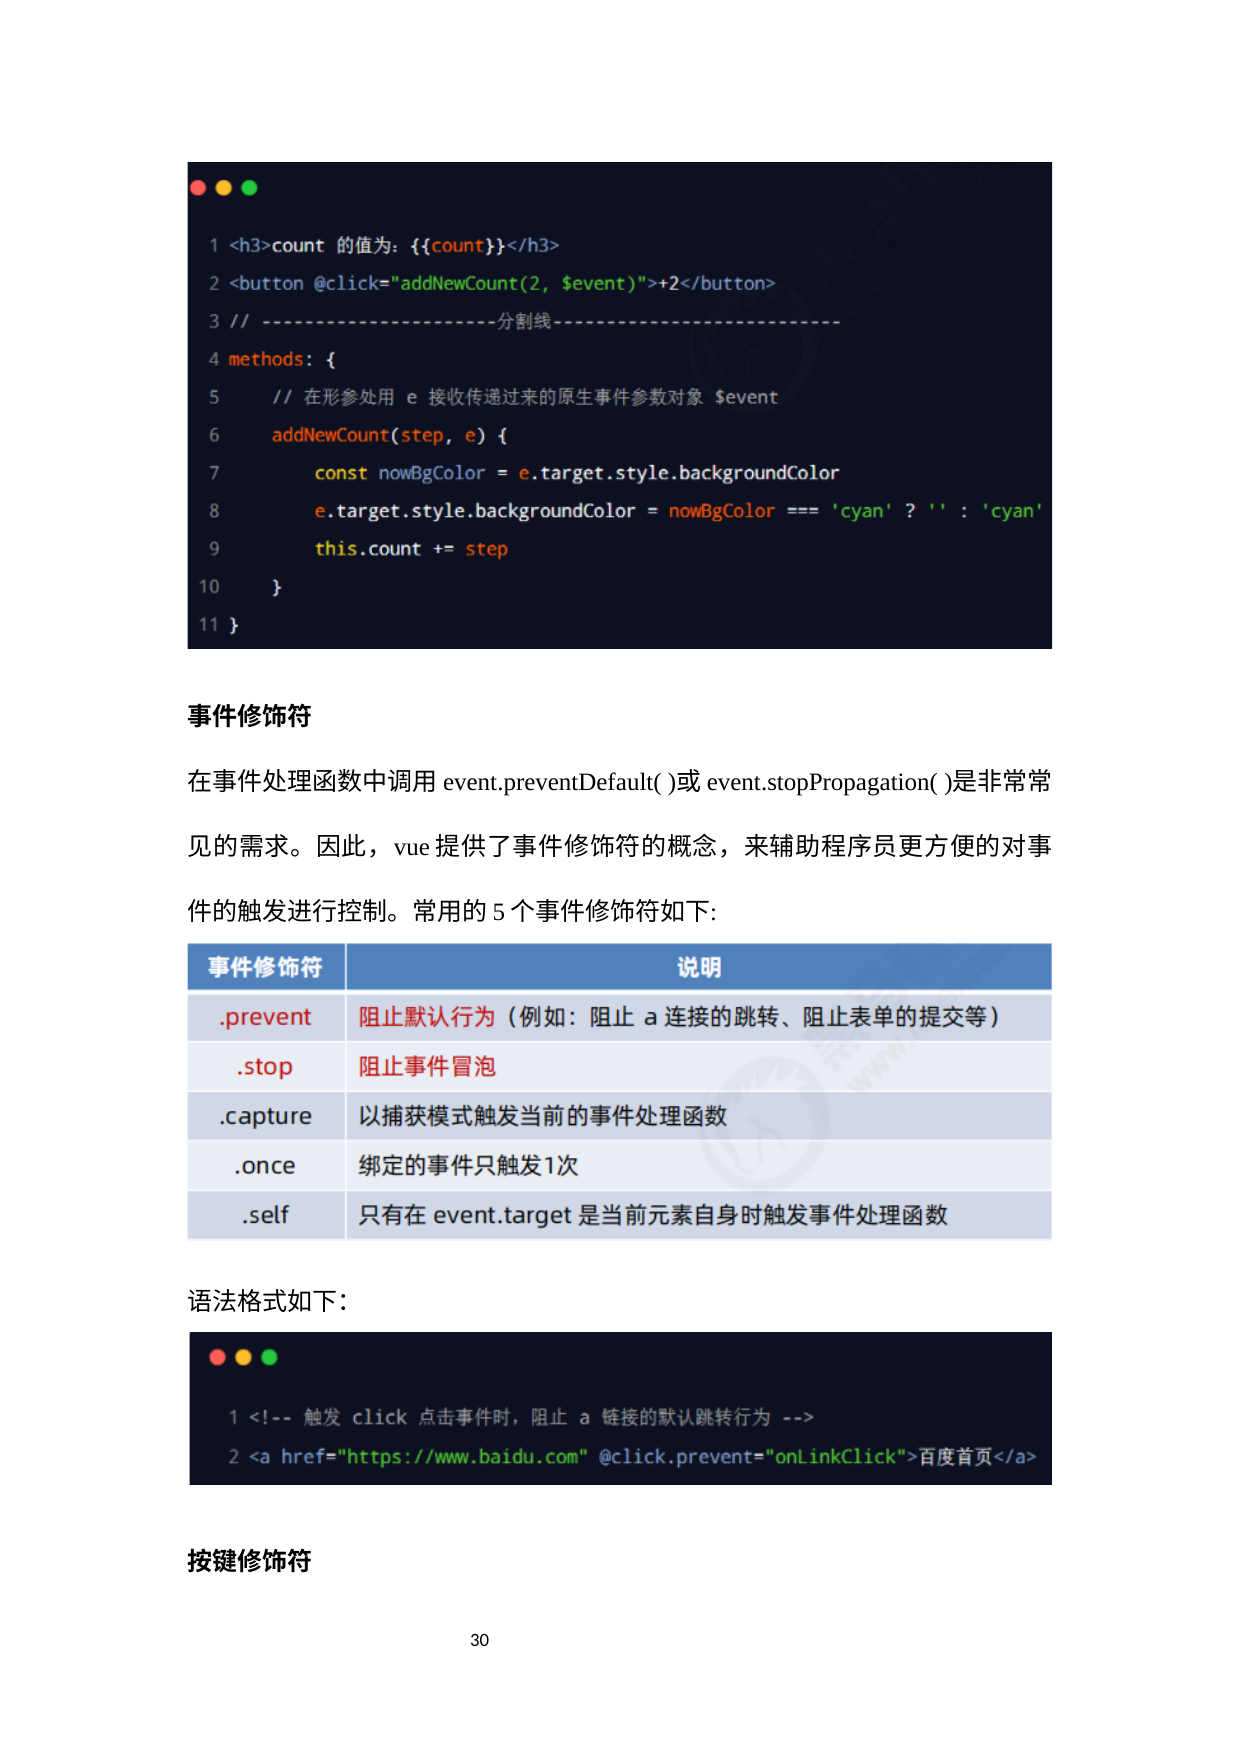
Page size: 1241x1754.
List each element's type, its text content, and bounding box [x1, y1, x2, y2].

text 按键修饰符 [187, 1527, 1053, 1592]
picture [187, 1332, 1052, 1485]
text 在事件处理函数中调用event.preventDefault( )或 event.stopPropagation( )是非常常见的需求。因此，vue提供了事件修饰符的概念，来辅助程序员更方便的对事件的触发进行控制。常用的5个事件修饰符如下: [187, 747, 1053, 942]
text 语法格式如下： [187, 1267, 1053, 1332]
text 事件修饰符 [187, 682, 1053, 747]
picture [187, 162, 1053, 649]
picture [187, 942, 1052, 1241]
